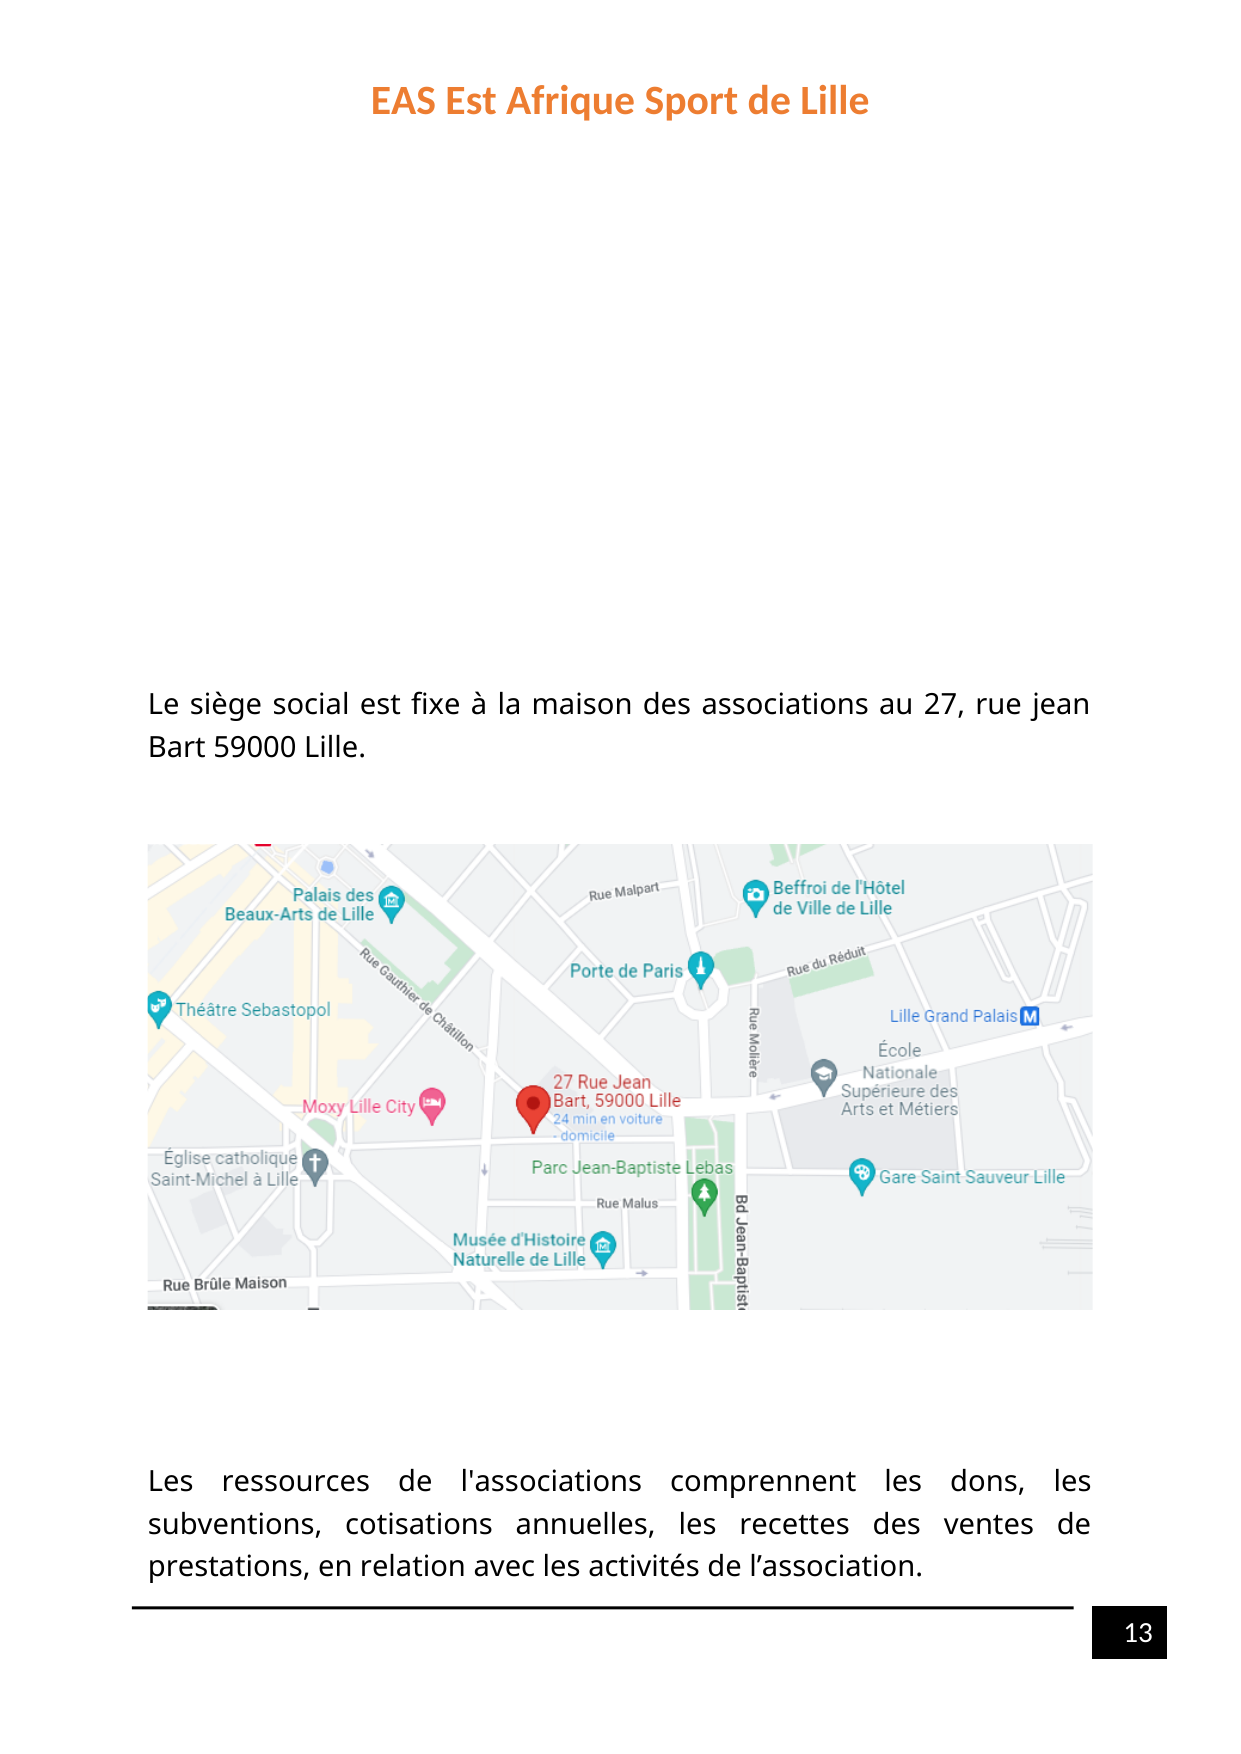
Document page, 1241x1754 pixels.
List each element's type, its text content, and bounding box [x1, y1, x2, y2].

text Le siège social est fixe à la maison des associations au 27, rue jean Bart 59000 Lille. [148, 683, 1092, 766]
picture [147, 844, 1093, 1310]
text Les ressources de l'associations comprennent les dons, les subventions, cotisations annuelles, les recettes des ventes de prestations, en relation avec les activités de l’association. [148, 1460, 1092, 1585]
